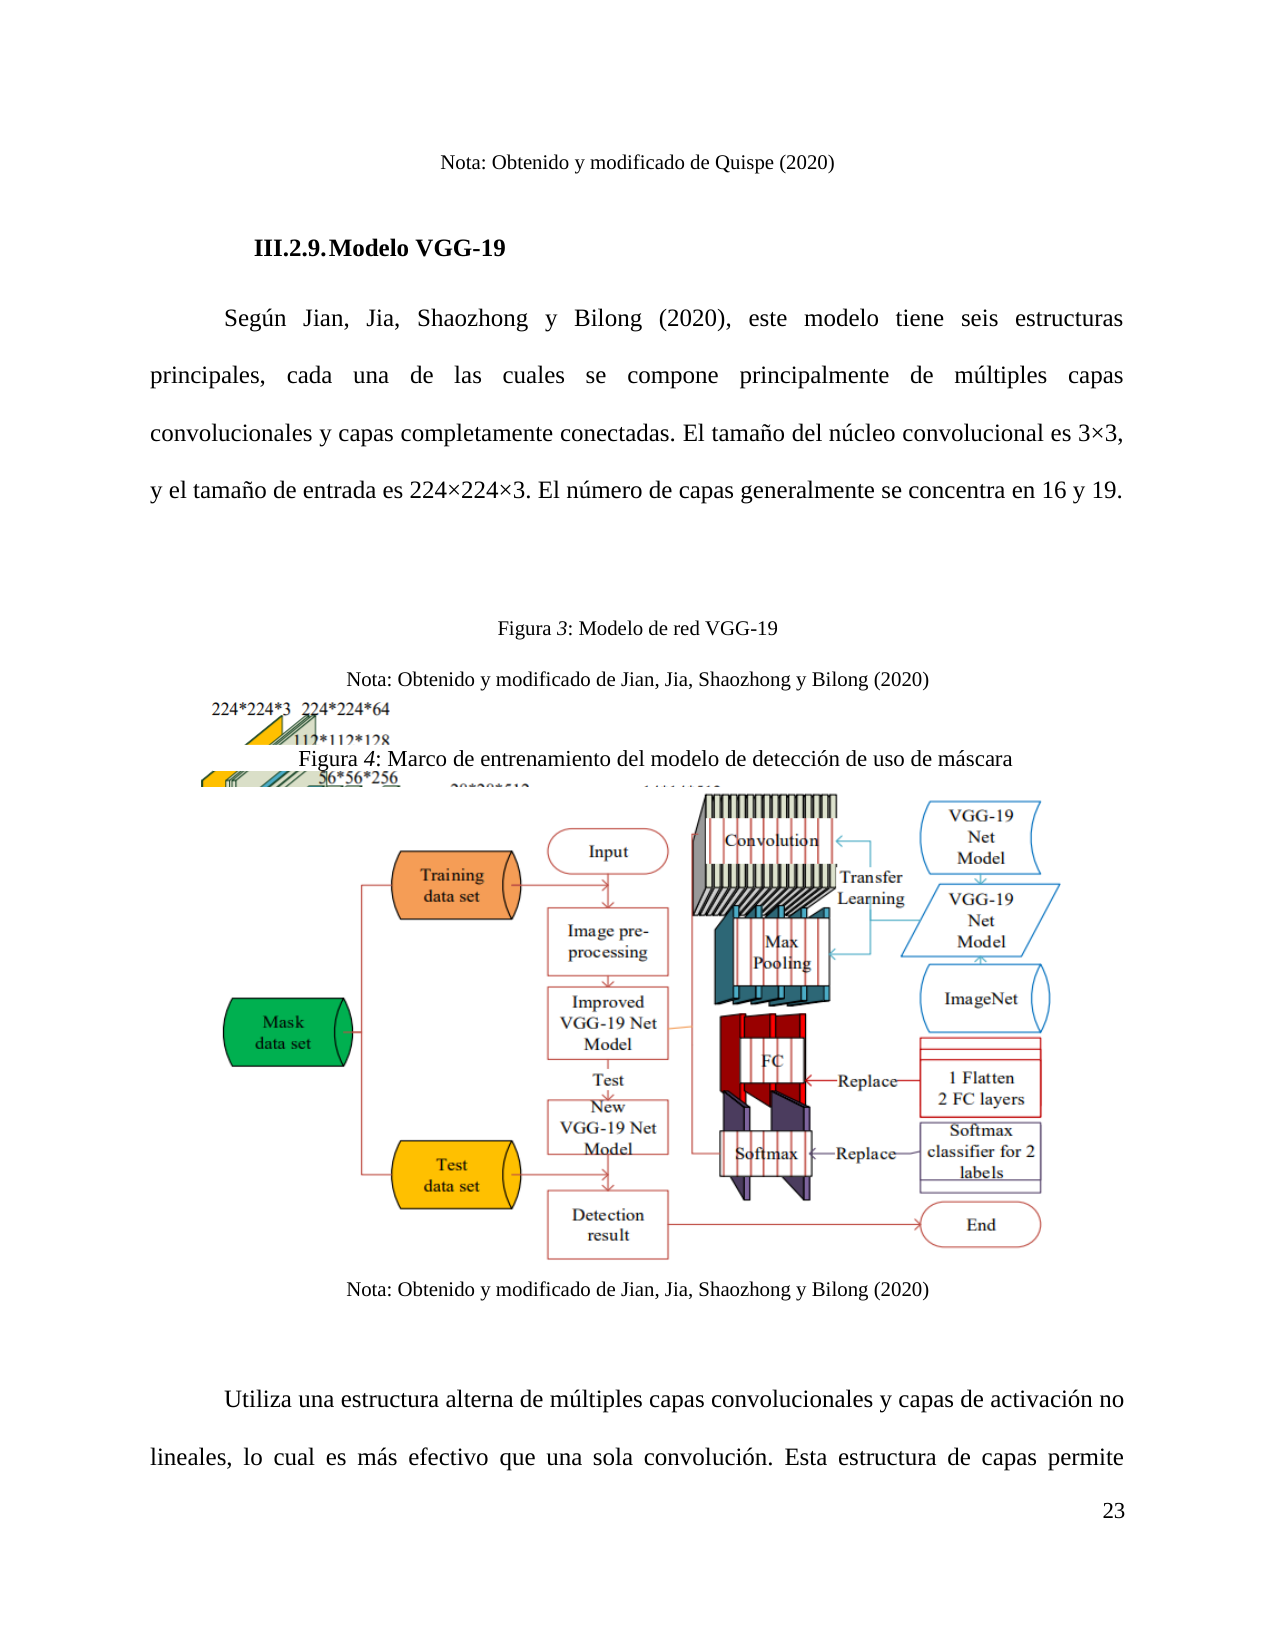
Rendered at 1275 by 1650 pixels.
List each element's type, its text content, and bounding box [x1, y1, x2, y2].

picture [171, 691, 1104, 1273]
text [150, 1384, 1125, 1471]
text Según Jian, Jia, Shaozhong y Bilong (2020), este modelo tiene seis estructuras principales, cada una de las cuales se compone principalmente de múltiples capas convolucionales y capas completamente conectadas. El tamaño del núcleo convolucional es 3×3, y el tamaño de entrada es 224×224×3. El número de capas generalmente se concentra en 16 y 19. [150, 303, 1125, 504]
subtitle Modelo VGG-19 [253, 233, 1125, 262]
text Nota: Obtenido y modificado de Quispe (2020) [150, 150, 1125, 174]
text Nota: Obtenido y modificado de Jian, Jia, Shaozhong y Bilong (2020) [150, 667, 1125, 691]
